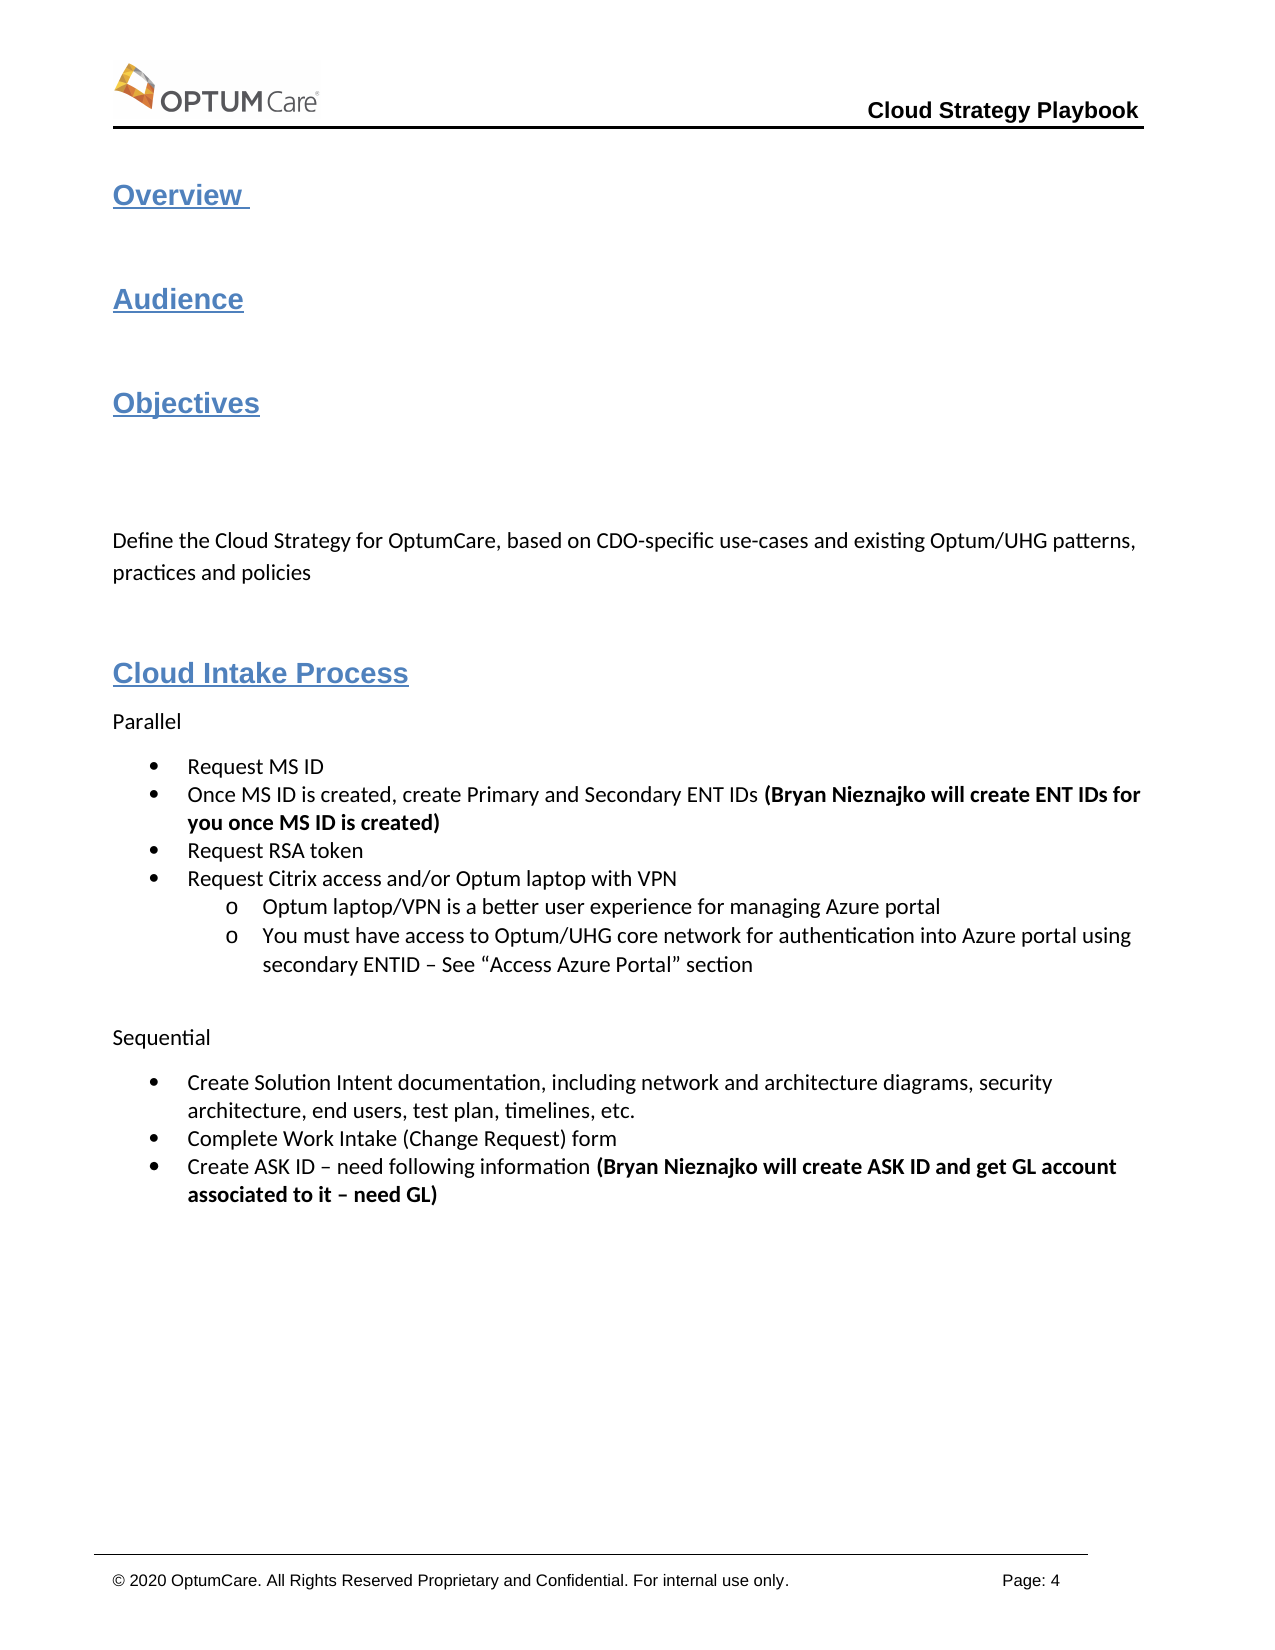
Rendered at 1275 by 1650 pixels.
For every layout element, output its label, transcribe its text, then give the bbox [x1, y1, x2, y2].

text Sequential [112, 1023, 1144, 1051]
text Parallel [112, 707, 1144, 735]
text Define the Cloud Strategy for OptumCare, based on CDO-specific use-cases and existing Optum/UHG patterns, practices and policies [112, 526, 1144, 586]
subtitle Audience [112, 282, 1144, 315]
list Create Solution Intent documentation, including network and architecture diagrams, security architecture, end users, test plan, timelines, etc. [150, 1068, 1144, 1124]
list You must have access to Optum/UHG core network for authentication into Azure portal using secondary ENTID – See “Access Azure Portal” section [225, 921, 1144, 978]
picture [112, 60, 322, 119]
list Optum laptop/VPN is a better user experience for managing Azure portal [225, 892, 1144, 921]
list Request Citrix access and/or Optum laptop with VPN [150, 864, 1144, 892]
subtitle Objectives [112, 386, 1144, 419]
list Once MS ID is created, create Primary and Secondary ENT IDs (Bryan Nieznajko will create ENT IDs for you once MS ID is created) [150, 780, 1144, 836]
subtitle Cloud Intake Process [112, 656, 1144, 690]
list Create ASK ID – need following information (Bryan Nieznajko will create ASK ID and get GL account associated to it – need GL) [150, 1152, 1144, 1208]
list Request RSA token [150, 836, 1144, 864]
subtitle Overview [112, 178, 1144, 211]
list Request MS ID [150, 752, 1144, 780]
list Complete Work Intake (Change Request) form [150, 1124, 1144, 1152]
